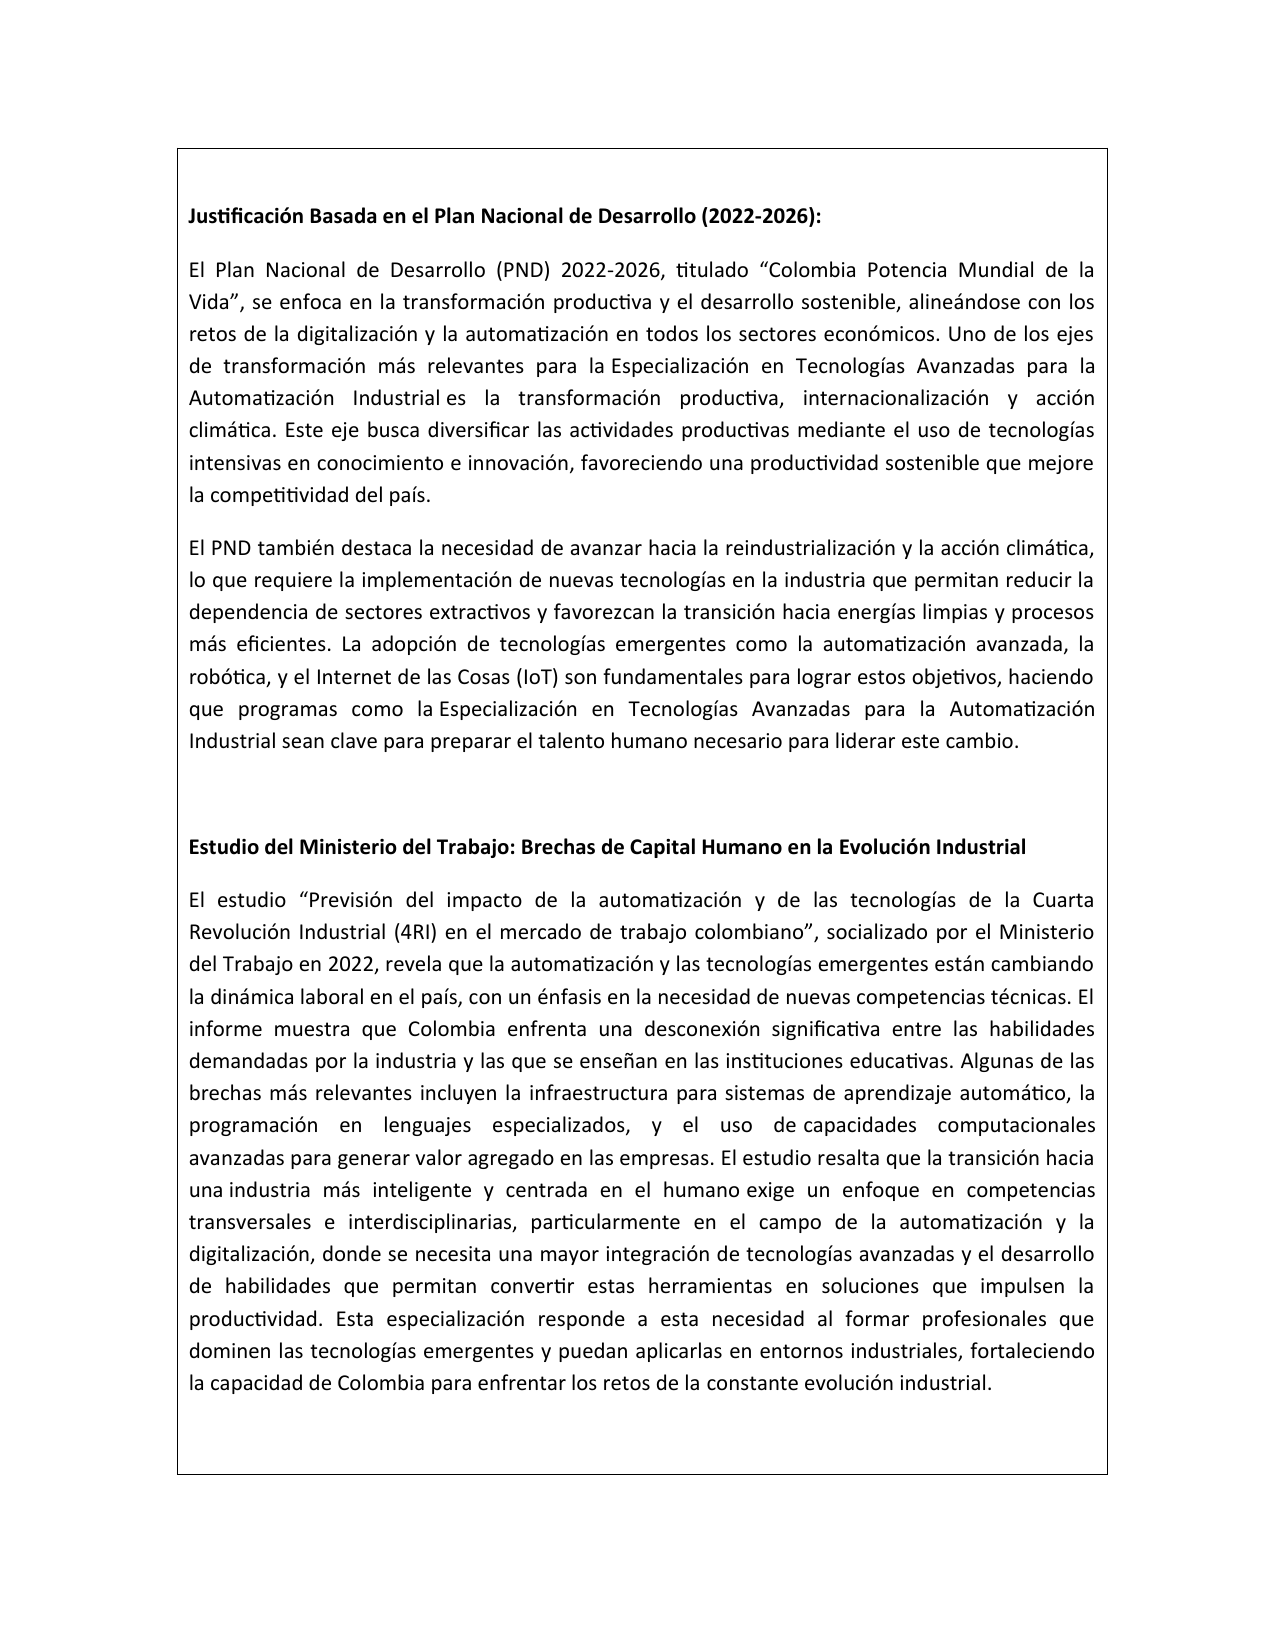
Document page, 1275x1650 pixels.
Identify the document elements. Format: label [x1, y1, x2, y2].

table_cell [178, 149, 1107, 1474]
